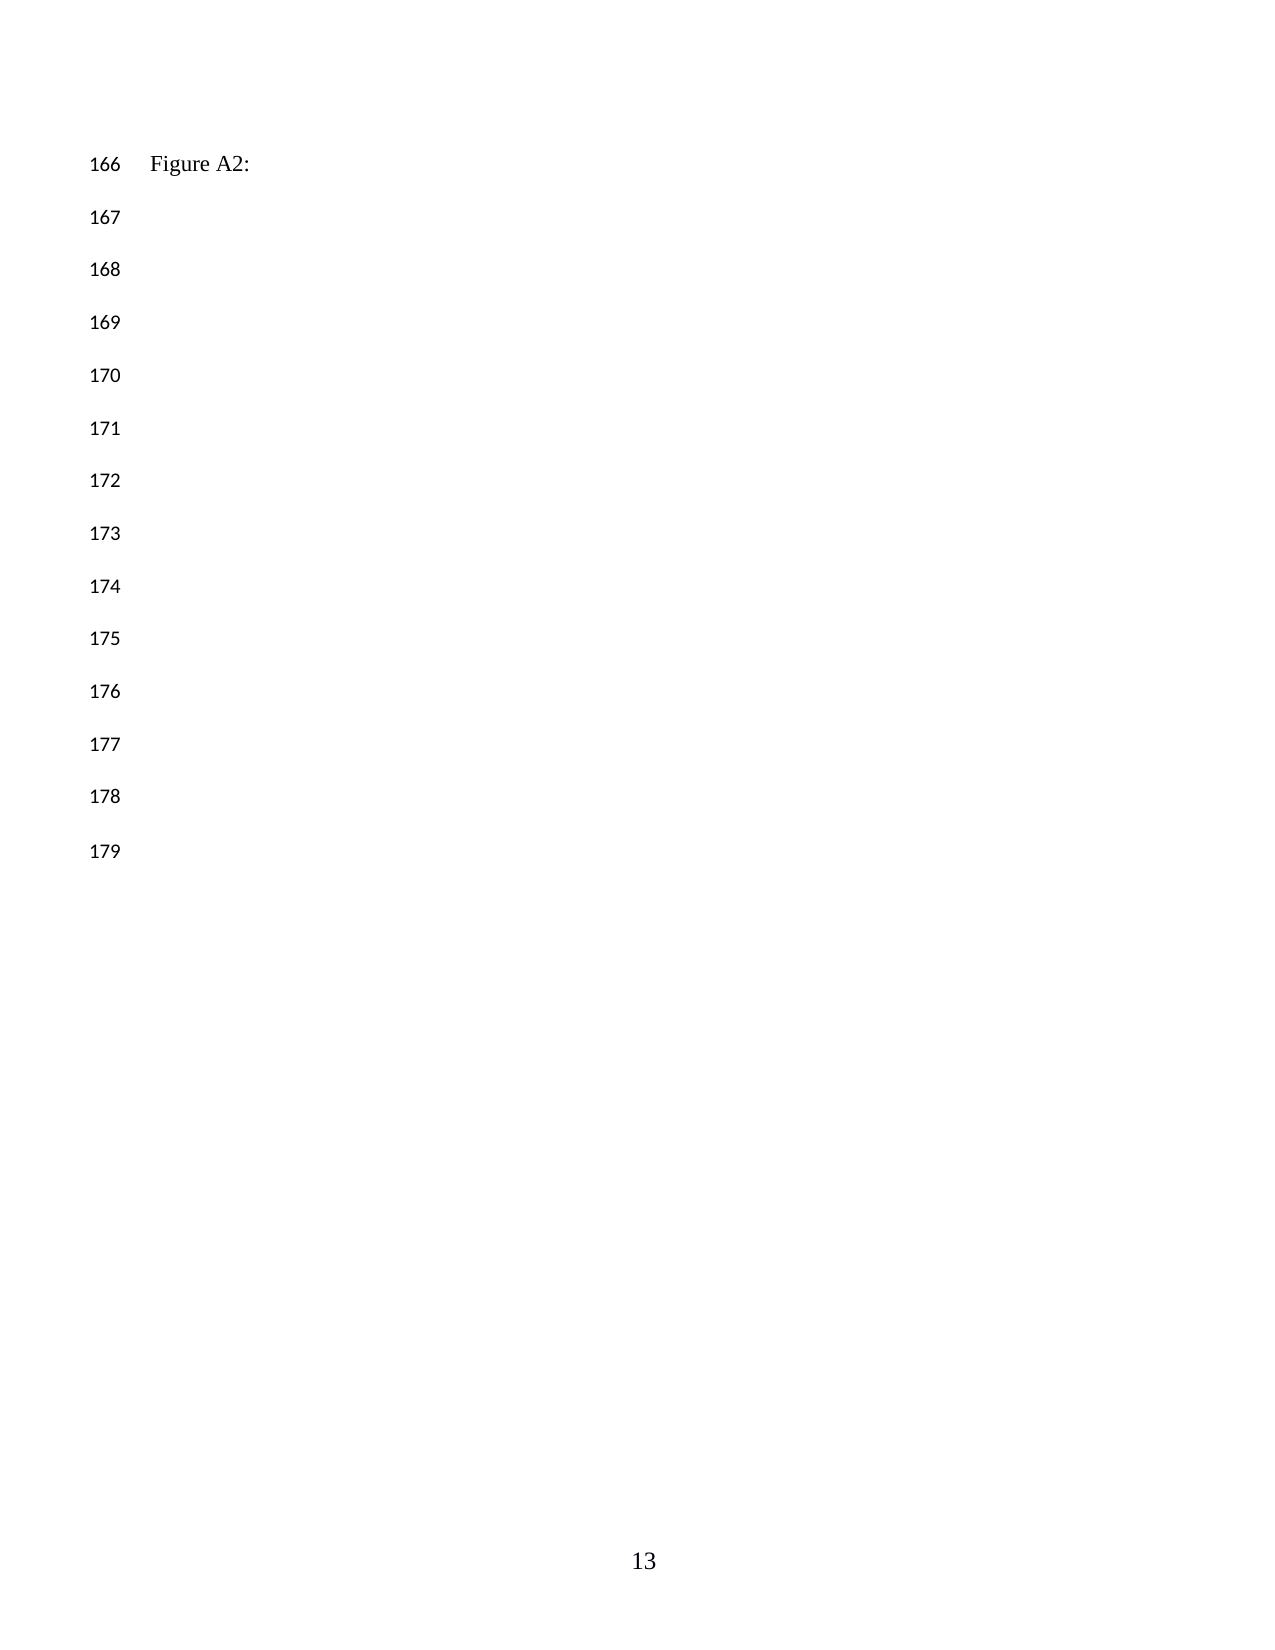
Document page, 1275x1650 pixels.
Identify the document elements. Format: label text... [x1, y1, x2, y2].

text Figure A2: [150, 150, 1134, 176]
